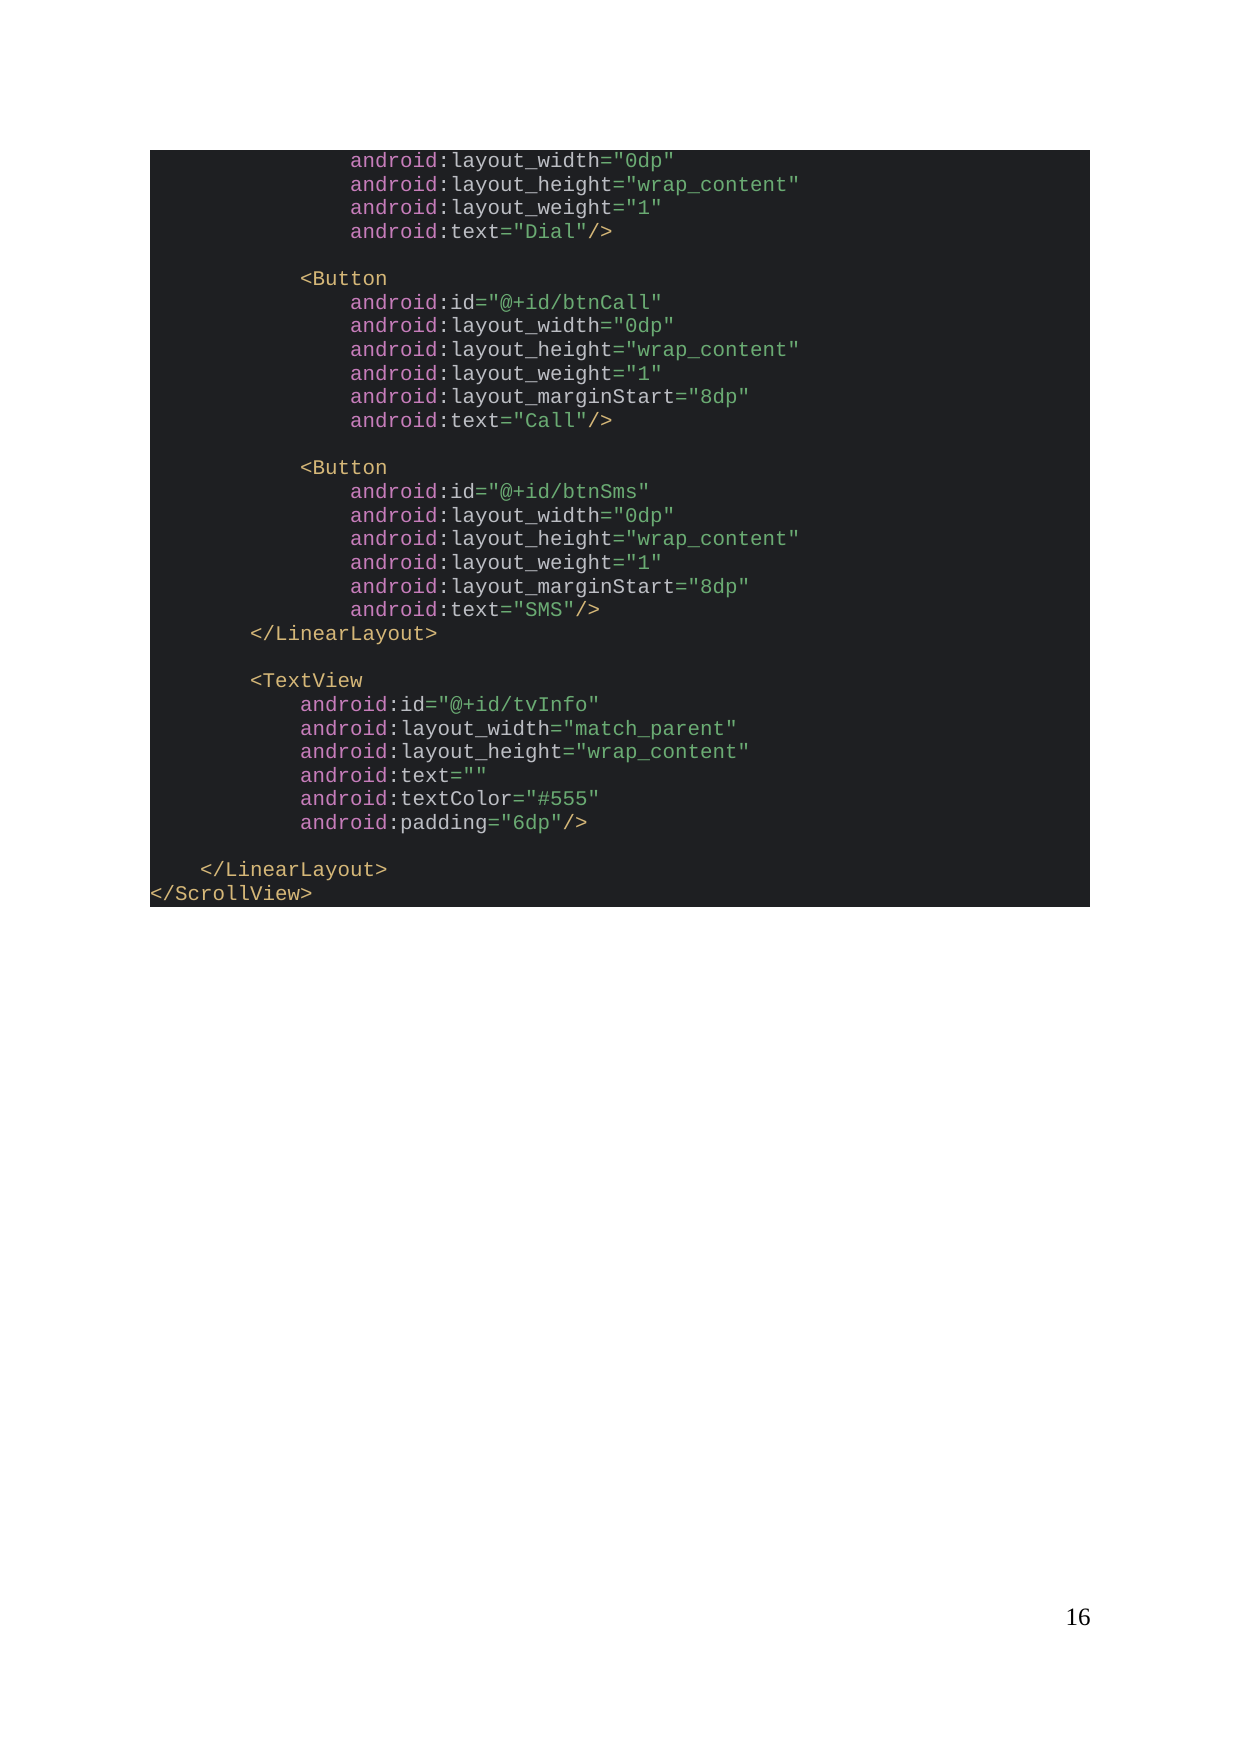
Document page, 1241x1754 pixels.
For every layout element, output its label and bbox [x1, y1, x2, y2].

text [150, 150, 1090, 907]
